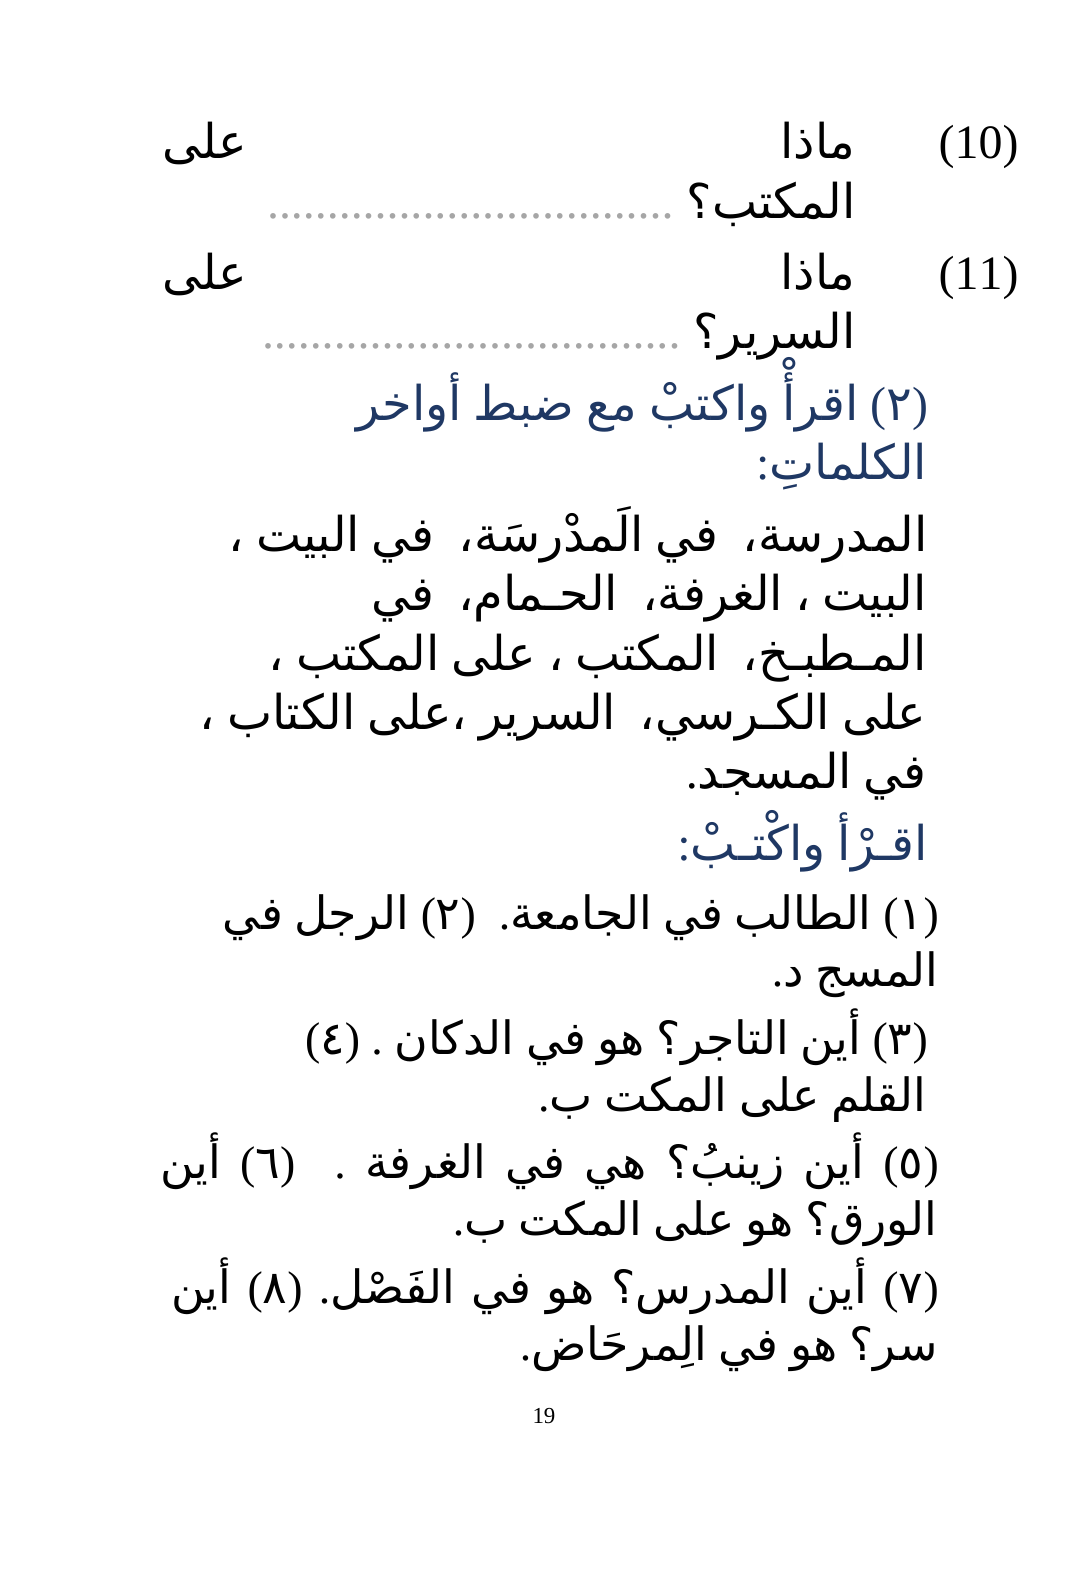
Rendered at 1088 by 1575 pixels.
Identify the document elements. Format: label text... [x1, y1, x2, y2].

text اقـرْأ واكْتـبْ: [290, 815, 928, 871]
list ماذا على المكتب؟ .................................. [162, 114, 938, 229]
list ماذا على السرير؟ ................................... [162, 245, 938, 359]
text (٧) أين المدرس؟ هو في الفَصْل. (٨) أين سر؟ هو في الِمرحَاض. [171, 1261, 938, 1371]
text (٢) اقرأْ واكتبْ مع ضبط أواخر الكلماتِ: [290, 375, 928, 490]
text المدرسة، في الَمدْرسَة، في البيت ، البيت ، الغرفة، الحـمام، في المـطبـخ، المكتب ، على المكتب ، على الكـرسي، السرير ،على الكتاب ، في المسجد. [184, 506, 928, 799]
text (٣) أين التاجر؟ هو في الدكان . (٤) القلم على المكت ب. [222, 1011, 928, 1121]
text (٥) أين زينبُ؟ هي في الغرفة . (٦) أين الورق؟ هو على المكت ب. [160, 1136, 938, 1246]
text (١) الطالب في الجامعة. (٢) الرجل في المسج د. [144, 887, 938, 996]
